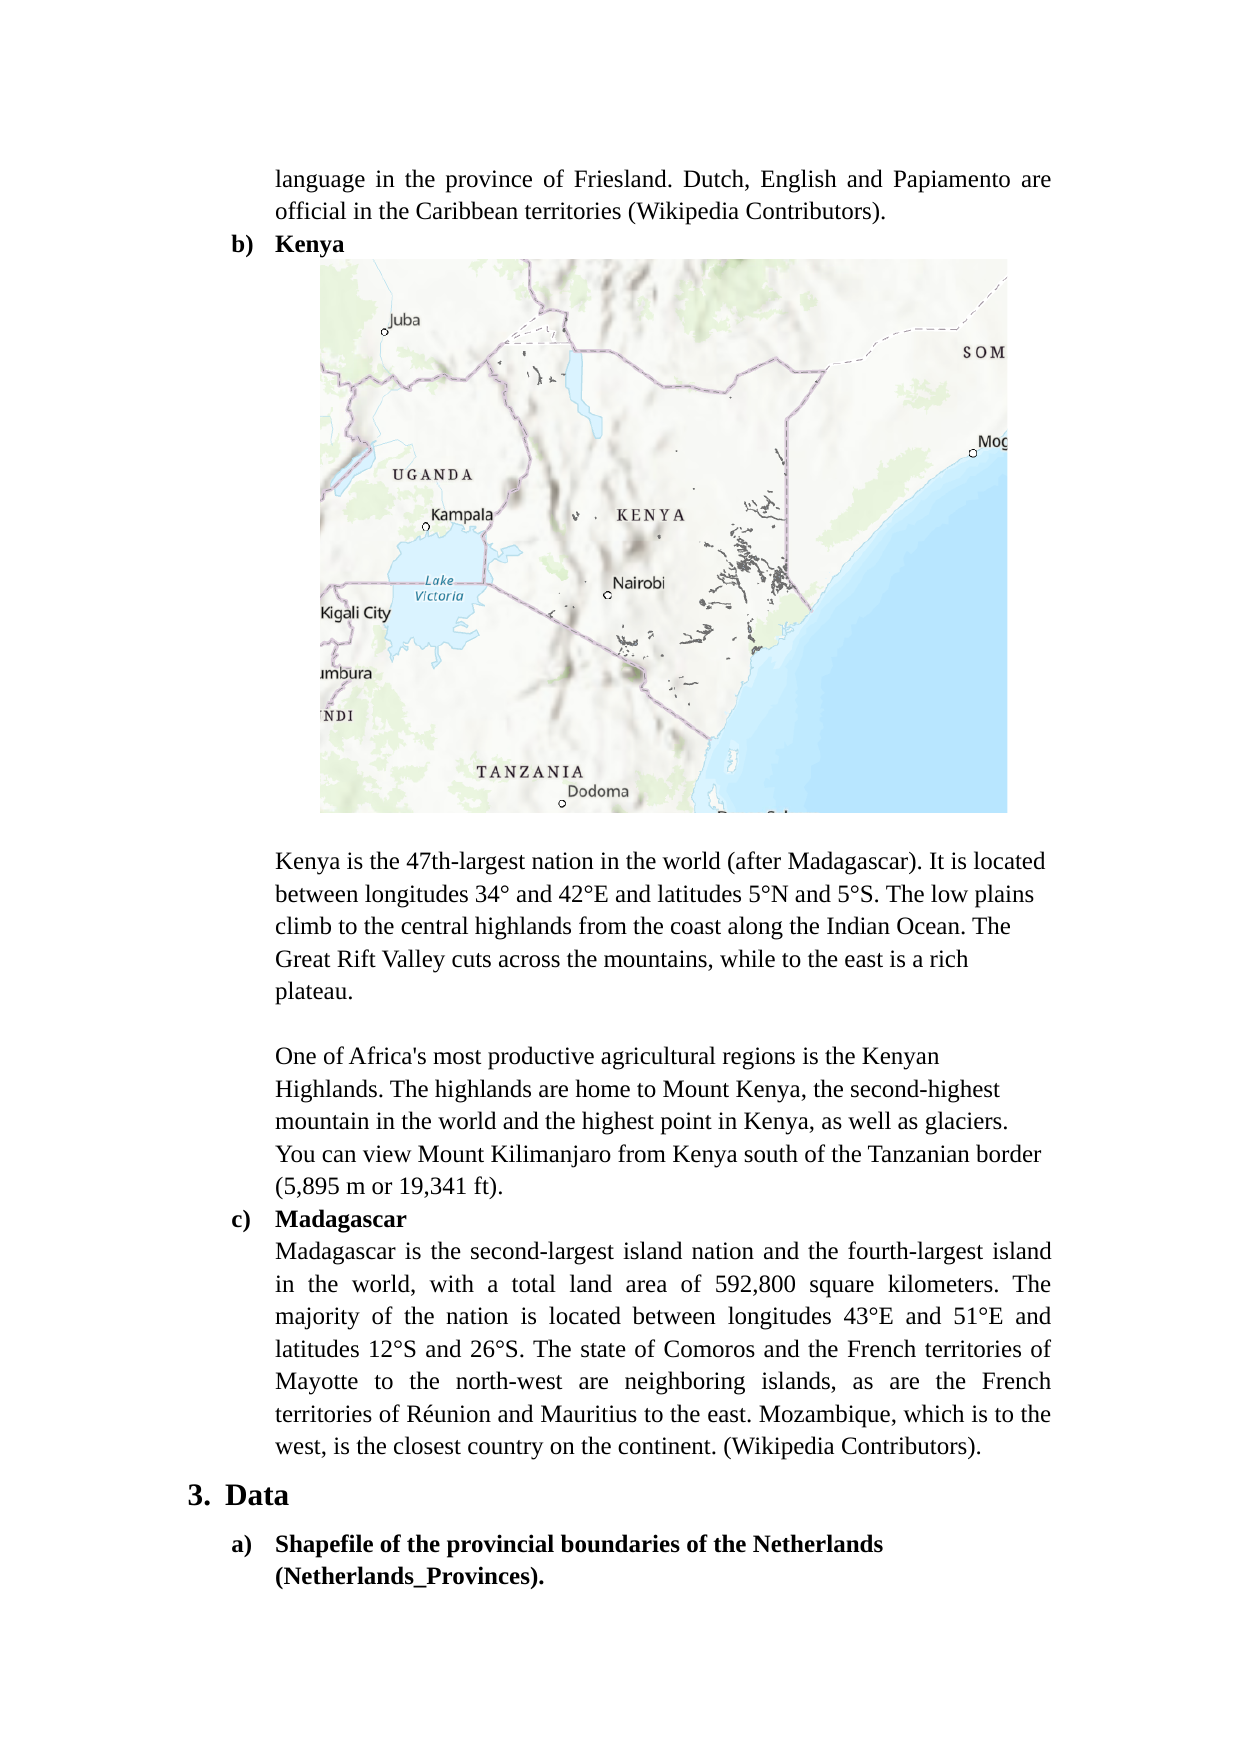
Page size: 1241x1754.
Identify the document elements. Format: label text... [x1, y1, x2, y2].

list One of Africa's most productive agricultural regions is the Kenyan Highlands. The highlands are home to Mount Kenya, the second-highest mountain in the world and the highest point in Kenya, as well as glaciers. You can view Mount Kilimanjaro from Kenya south of the Tanzanian border (5,895 m or 19,341 ft). [275, 1039, 1053, 1202]
list Kenya is the 47th-largest nation in the world (after Madagascar). It is located between longitudes 34° and 42°E and latitudes 5°N and 5°S. The low plains climb to the central highlands from the coast along the Indian Ocean. The Great Rift Valley cuts across the mountains, while to the east is a rich plateau. [275, 844, 1053, 1007]
list Madagascar [231, 1202, 1053, 1234]
list Madagascar is the second-largest island nation and the fourth-largest island in the world, with a total land area of 592,800 square kilometers. The majority of the nation is located between longitudes 43°E and 51°E and latitudes 12°S and 26°S. The state of Comoros and the French territories of Mayotte to the north-west are neighboring islands, as are the French territories of Réunion and Mauritius to the east. Mozambique, which is to the west, is the closest country on the continent. (Wikipedia Contributors). [275, 1234, 1053, 1462]
list Shapefile of the provincial boundaries of the Netherlands (Netherlands_Provinces). [231, 1527, 1053, 1592]
list Data [187, 1462, 1053, 1527]
list Kenya [231, 227, 1053, 259]
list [275, 162, 1053, 227]
